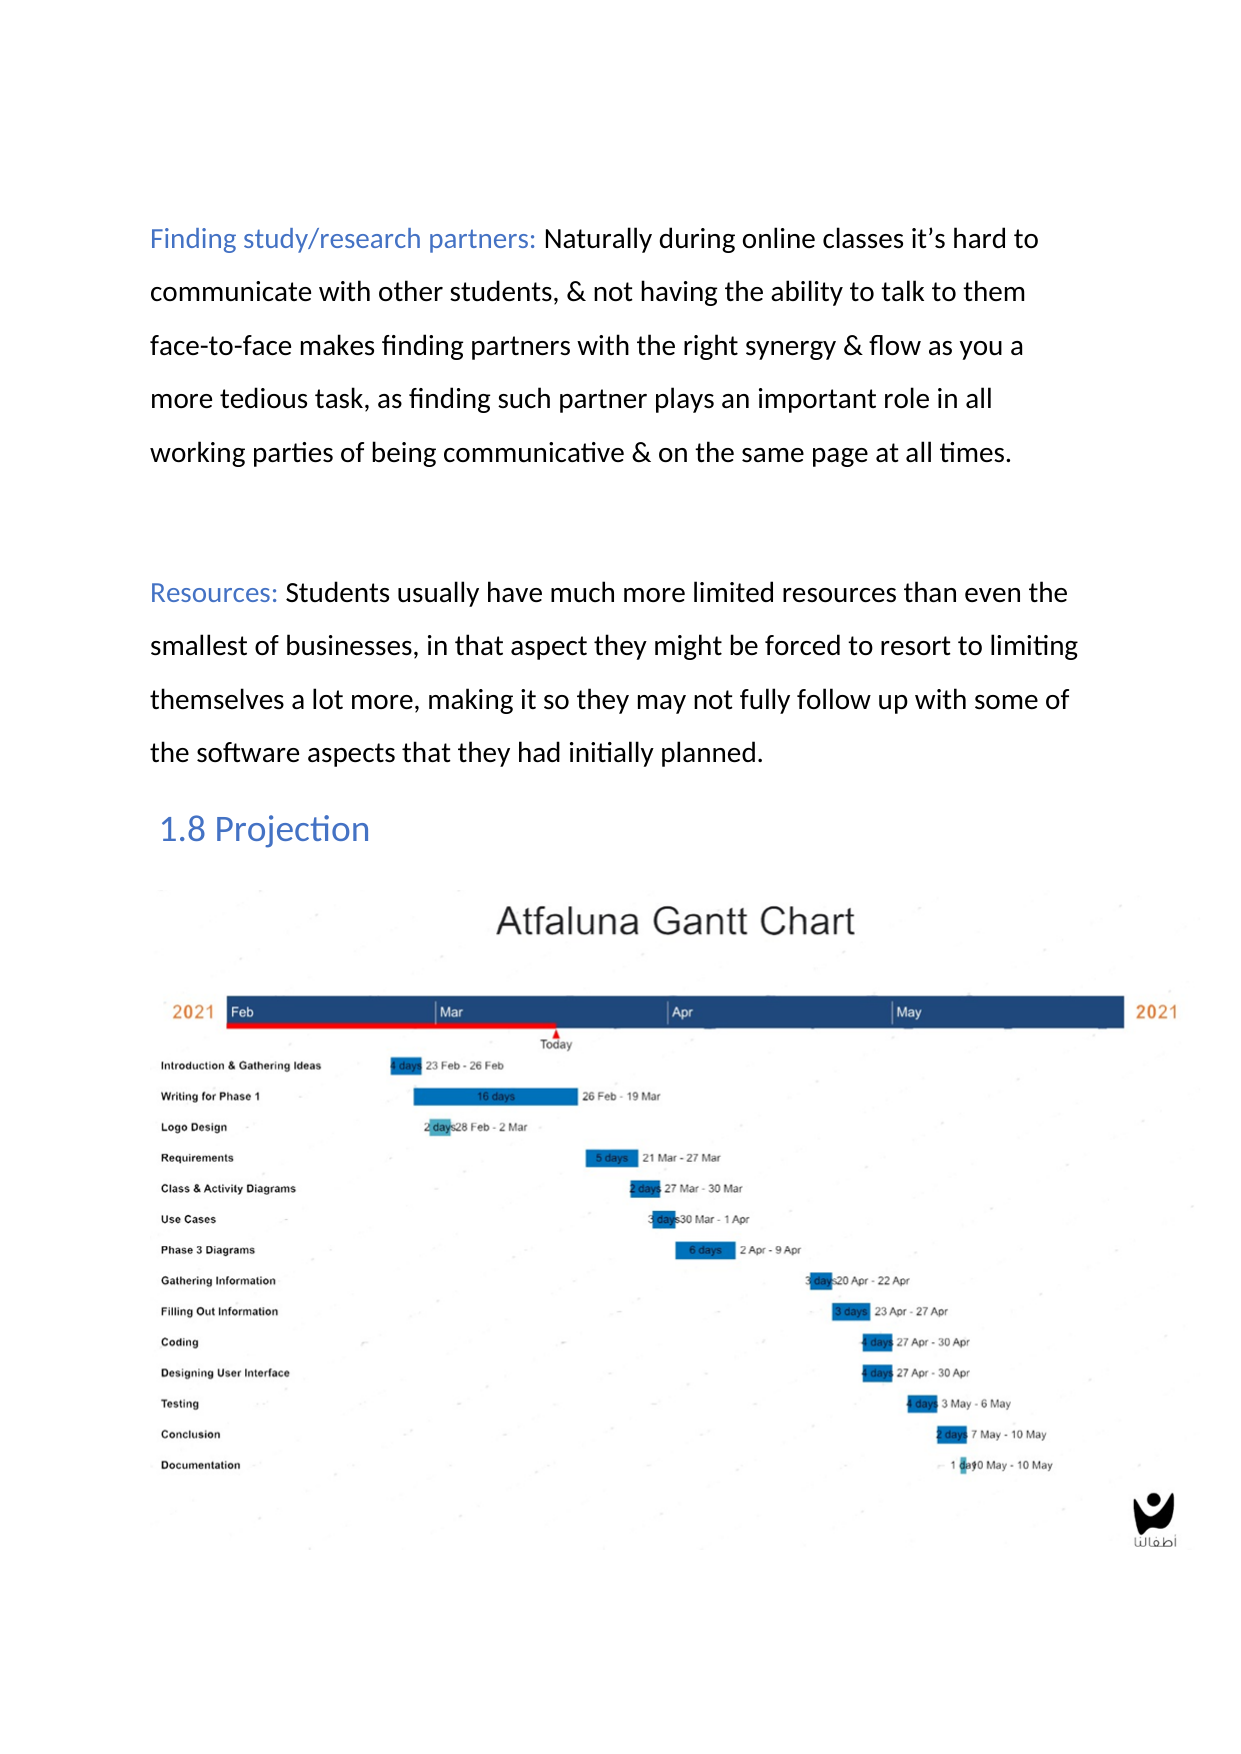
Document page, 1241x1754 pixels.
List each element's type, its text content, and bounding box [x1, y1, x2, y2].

text 1.8 Projection [150, 804, 1090, 850]
text Resources: Students usually have much more limited resources than even the smallest of businesses, in that aspect they might be forced to resort to limiting themselves a lot more, making it so they may not fully follow up with some of the software aspects that they had initially planned. [150, 574, 1090, 770]
text Finding study/research partners: Naturally during online classes it’s hard to communicate with other students, & not having the ability to talk to them face-to-face makes finding partners with the right synergy & flow as you a more tedious task, as finding such partner plays an important role in all working parties of being communicative & on the same page at all times. [150, 220, 1090, 469]
picture [150, 890, 1200, 1550]
